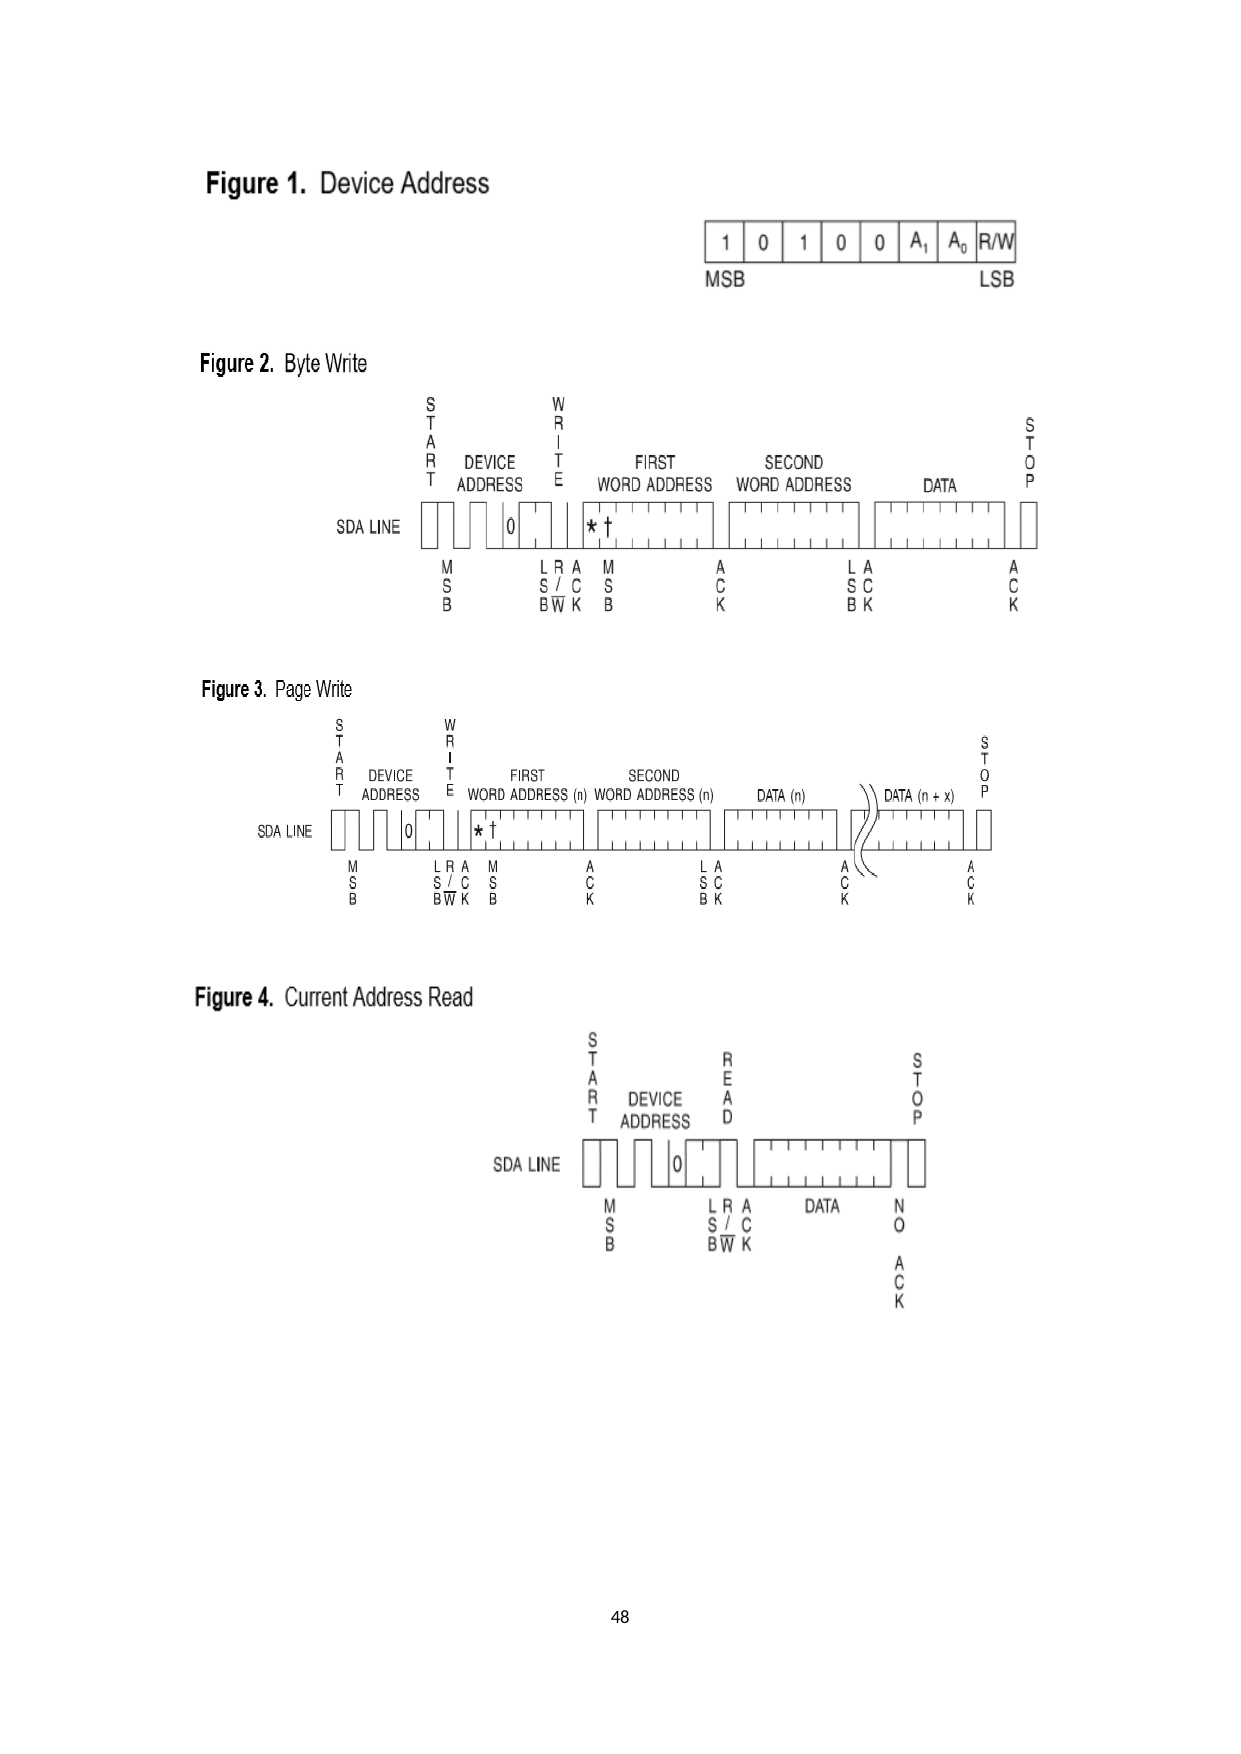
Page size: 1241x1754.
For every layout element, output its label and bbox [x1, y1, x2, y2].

picture [187, 324, 1052, 637]
picture [187, 974, 992, 1347]
picture [187, 649, 1051, 947]
picture [187, 162, 1051, 321]
